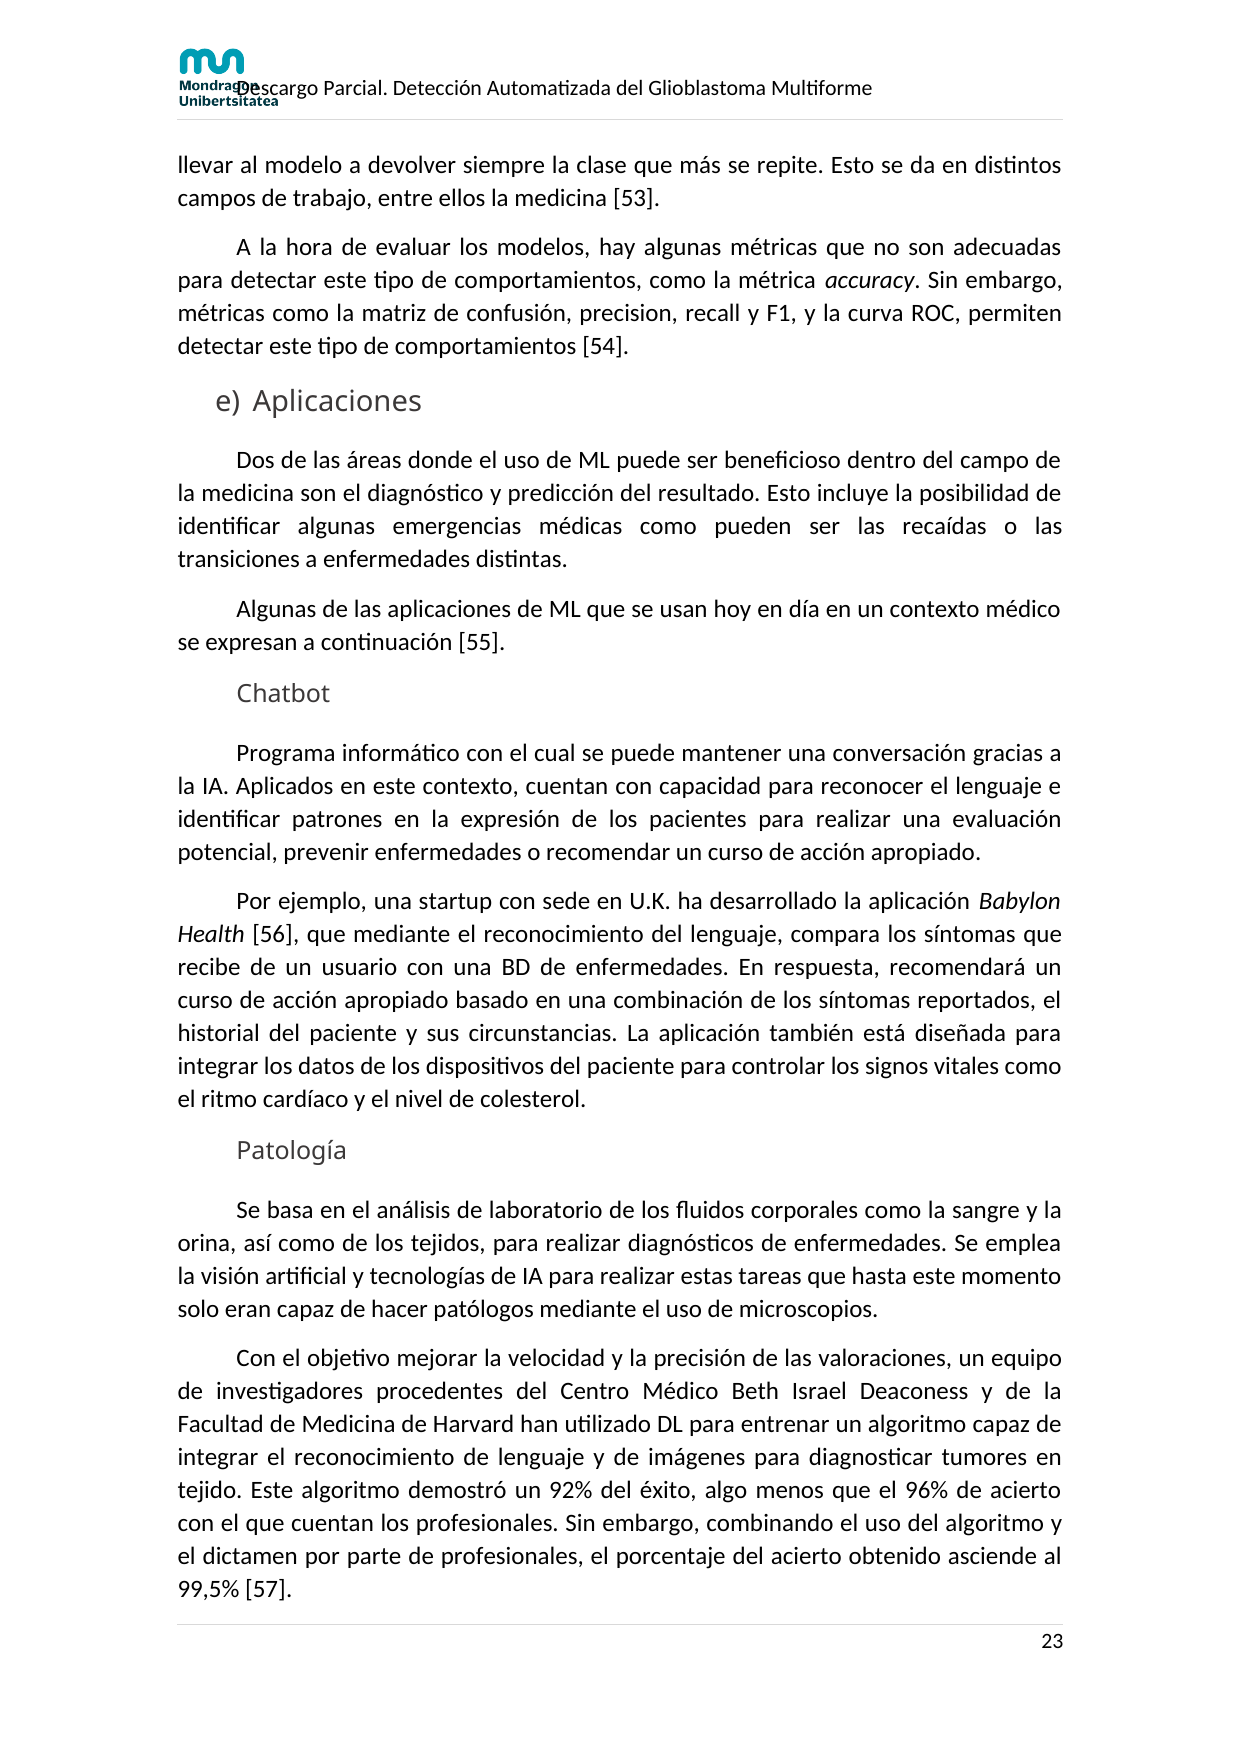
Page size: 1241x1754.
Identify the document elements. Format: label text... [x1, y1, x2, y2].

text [177, 149, 1063, 212]
text Programa informático con el cual se puede mantener una conversación gracias a la IA. Aplicados en este contexto, cuentan con capacidad para reconocer el lenguaje e identificar patrones en la expresión de los pacientes para realizar una evaluación potencial, prevenir enfermedades o recomendar un curso de acción apropiado. [177, 737, 1063, 866]
picture [154, 36, 291, 118]
text Con el objetivo mejorar la velocidad y la precisión de las valoraciones, un equipo de investigadores procedentes del Centro Médico Beth Israel Deaconess y de la Facultad de Medicina de Harvard han utilizado DL para entrenar un algoritmo capaz de integrar el reconocimiento de lenguaje y de imágenes para diagnosticar tumores en tejido. Este algoritmo demostró un 92% del éxito, algo menos que el 96% de acierto con el que cuentan los profesionales. Sin embargo, combinando el uso del algoritmo y el dictamen por parte de profesionales, el porcentaje del acierto obtenido asciende al 99,5% [57]. [177, 1343, 1063, 1603]
subtitle Aplicaciones [215, 380, 1063, 419]
subtitle Chatbot [177, 675, 1063, 709]
text Dos de las áreas donde el uso de ML puede ser beneficioso dentro del campo de la medicina son el diagnóstico y predicción del resultado. Esto incluye la posibilidad de identificar algunas emergencias médicas como pueden ser las recaídas o las transiciones a enfermedades distintas. [177, 444, 1063, 574]
text Por ejemplo, una startup con sede en U.K. ha desarrollado la aplicación Babylon Health [56], que mediante el reconocimiento del lenguaje, compara los síntomas que recibe de un usuario con una BD de enfermedades. En respuesta, recomendará un curso de acción apropiado basado en una combinación de los síntomas reportados, el historial del paciente y sus circunstancias. La aplicación también está diseñada para integrar los datos de los dispositivos del paciente para controlar los signos vitales como el ritmo cardíaco y el nivel de colesterol. [177, 885, 1063, 1113]
text A la hora de evaluar los modelos, hay algunas métricas que no son adecuadas para detectar este tipo de comportamientos, como la métrica accuracy. Sin embargo, métricas como la matriz de confusión, precision, recall y F1, y la curva ROC, permiten detectar este tipo de comportamientos [54]. [177, 231, 1063, 361]
text Algunas de las aplicaciones de ML que se usan hoy en día en un contexto médico se expresan a continuación [55]. [177, 593, 1063, 656]
subtitle Patología [177, 1132, 1063, 1167]
text Se basa en el análisis de laboratorio de los fluidos corporales como la sangre y la orina, así como de los tejidos, para realizar diagnósticos de enfermedades. Se emplea la visión artificial y tecnologías de IA para realizar estas tareas que hasta este momento solo eran capaz de hacer patólogos mediante el uso de microscopios. [177, 1194, 1063, 1323]
